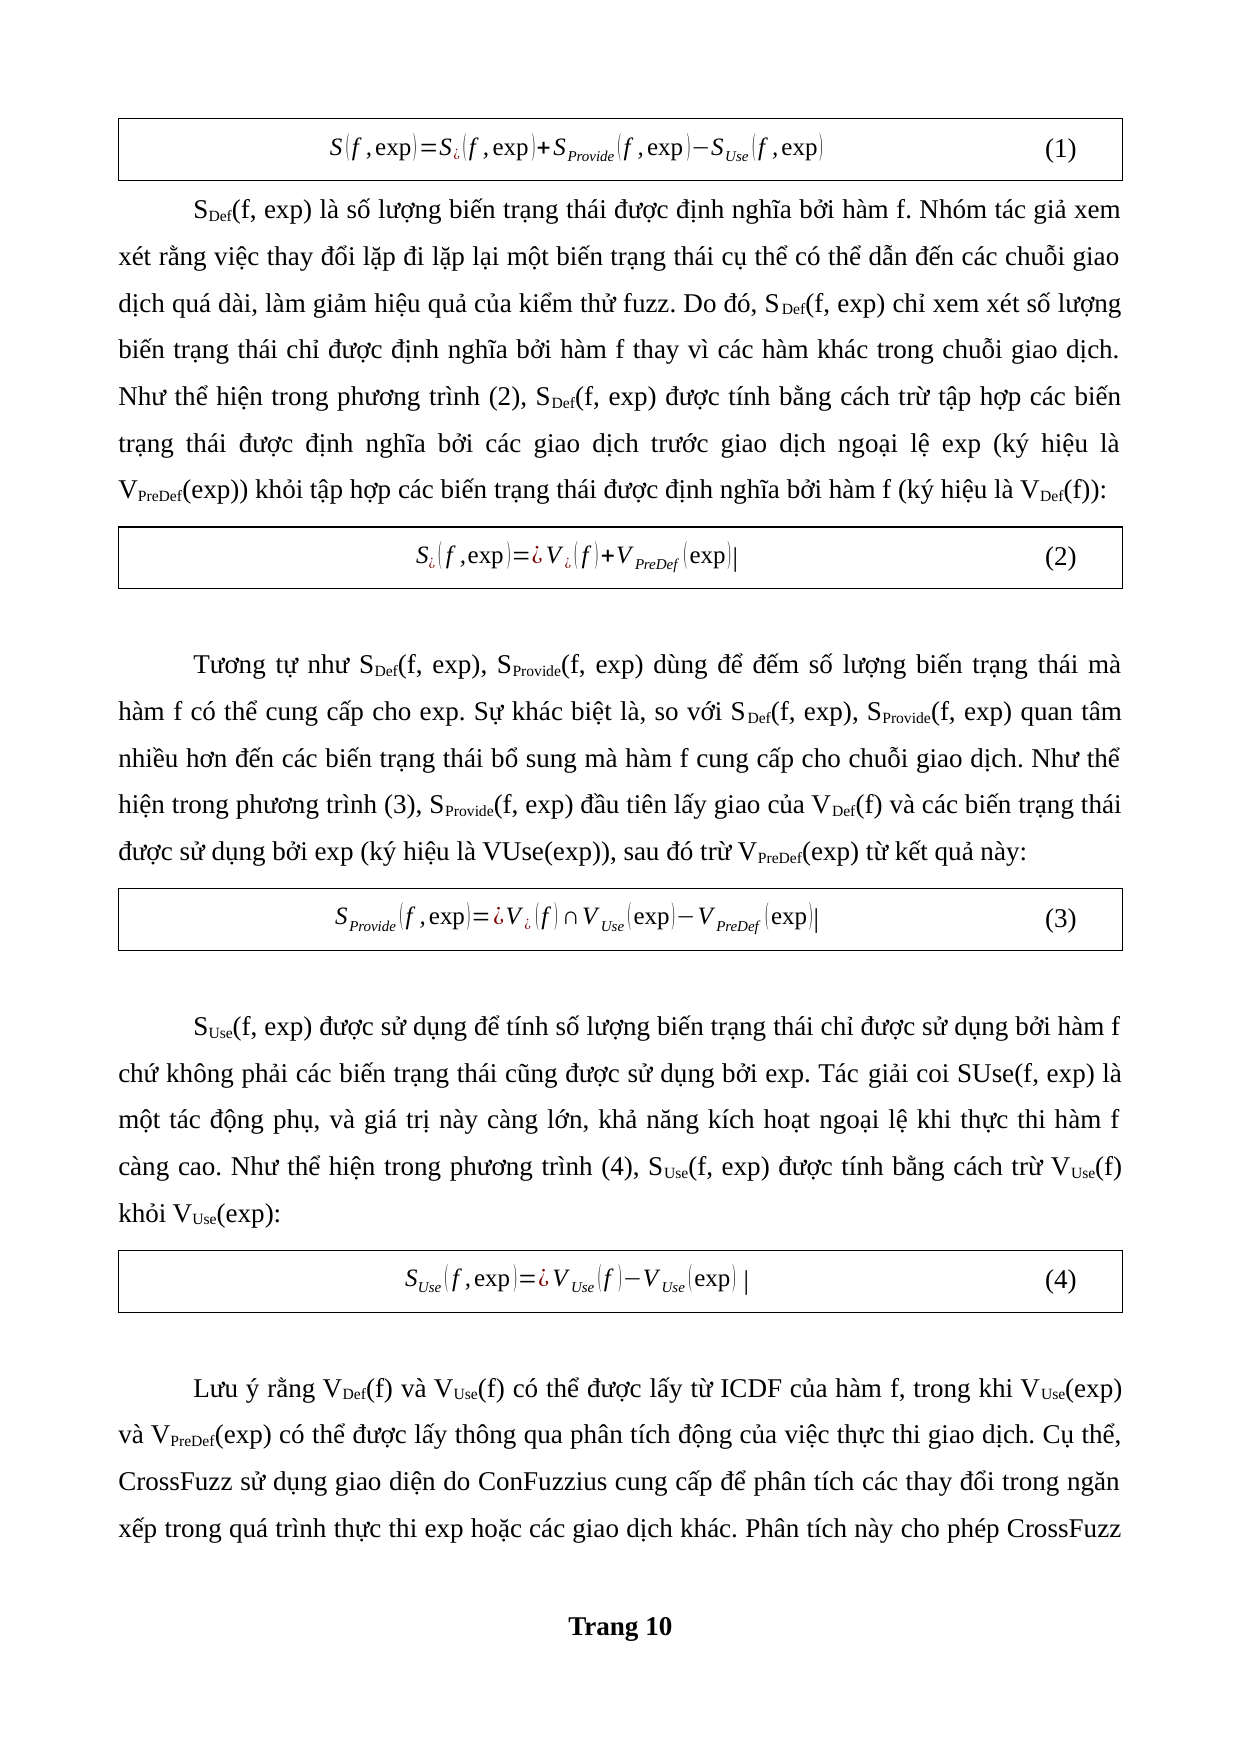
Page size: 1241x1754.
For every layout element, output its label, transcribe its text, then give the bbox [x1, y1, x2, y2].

text SDef(f, exp) là số lượng biến trạng thái được định nghĩa bởi hàm f. Nhóm tác giả xem xét rằng việc thay đổi lặp đi lặp lại một biến trạng thái cụ thể có thể dẫn đến các chuỗi giao dịch quá dài, làm giảm hiệu quả của kiểm thử fuzz. Do đó, SDef(f, exp) chỉ xem xét số lượng biến trạng thái chỉ được định nghĩa bởi hàm f thay vì các hàm khác trong chuỗi giao dịch. Như thể hiện trong phương trình (2), SDef(f, exp) được tính bằng cách trừ tập hợp các biến trạng thái được định nghĩa bởi các giao dịch trước giao dịch ngoại lệ exp (ký hiệu là VPreDef(exp)) khỏi tập hợp các biến trạng thái được định nghĩa bởi hàm f (ký hiệu là VDef(f)): [118, 193, 1122, 505]
table_header | [119, 1251, 1034, 1312]
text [118, 1372, 1122, 1543]
text Tương tự như SDef(f, exp), SProvide(f, exp) dùng để đếm số lượng biến trạng thái mà hàm f có thể cung cấp cho exp. Sự khác biệt là, so với SDef(f, exp), SProvide(f, exp) quan tâm nhiều hơn đến các biến trạng thái bổ sung mà hàm f cung cấp cho chuỗi giao dịch. Như thể hiện trong phương trình (3), SProvide(f, exp) đầu tiên lấy giao của VDef(f) và các biến trạng thái được sử dụng bởi exp (ký hiệu là VUse(exp)), sau đó trừ VPreDef(exp) từ kết quả này: [118, 648, 1122, 866]
table_header (4) [1034, 1251, 1122, 1312]
table_header | [119, 889, 1034, 950]
table_header (2) [1034, 528, 1122, 588]
table_header (3) [1034, 889, 1122, 950]
text SUse(f, exp) được sử dụng để tính số lượng biến trạng thái chỉ được sử dụng bởi hàm f chứ không phải các biến trạng thái cũng được sử dụng bởi exp. Tác giải coi SUse(f, exp) là một tác động phụ, và giá trị này càng lớn, khả năng kích hoạt ngoại lệ khi thực thi hàm f càng cao. Như thể hiện trong phương trình (4), SUse(f, exp) được tính bằng cách trừ VUse(f) khỏi VUse(exp): [118, 1010, 1122, 1228]
table_header (1) [1034, 119, 1122, 180]
table_header [119, 119, 1034, 180]
table_header | [119, 528, 1034, 588]
